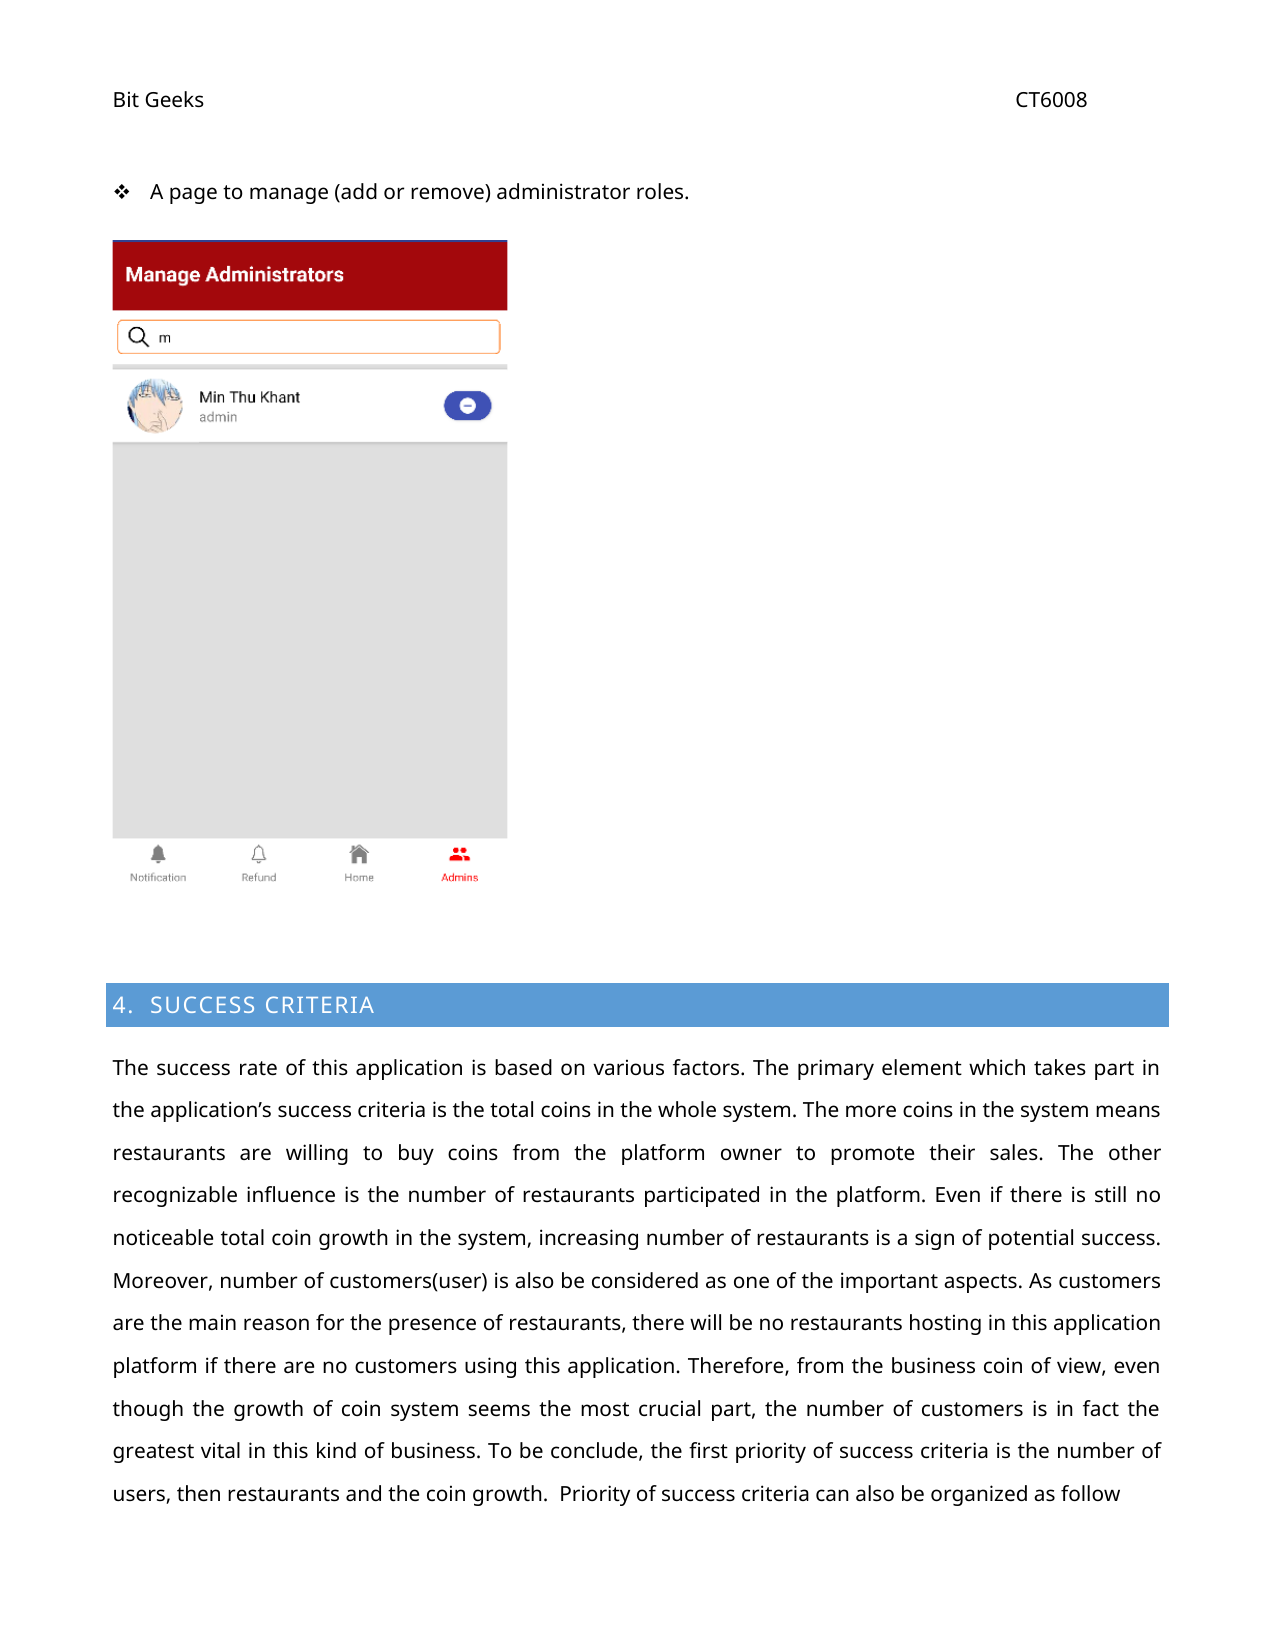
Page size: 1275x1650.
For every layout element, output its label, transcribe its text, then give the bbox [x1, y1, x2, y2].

text The success rate of this application is based on various factors. The primary element which takes part in the application’s success criteria is the total coins in the whole system. The more coins in the system means restaurants are willing to buy coins from the platform owner to promote their sales. The other recognizable influence is the number of restaurants participated in the platform. Even if there is still no noticeable total coin growth in the system, increasing number of restaurants is a sign of potential success. Moreover, number of customers(user) is also be considered as one of the important aspects. As customers are the main reason for the presence of restaurants, there will be no restaurants hosting in this application platform if there are no customers using this application. Therefore, from the business coin of view, even though the growth of coin system seems the most crucial part, the number of customers is in fact the greatest vital in this kind of business. To be conclude, the first priority of success criteria is the number of users, then restaurants and the coin growth. Priority of success criteria can also be organized as follow [112, 1053, 1162, 1507]
list A page to manage (add or remove) administrator roles. [112, 177, 1162, 206]
subtitle Success Criteria [113, 989, 1162, 1021]
picture [112, 240, 508, 885]
